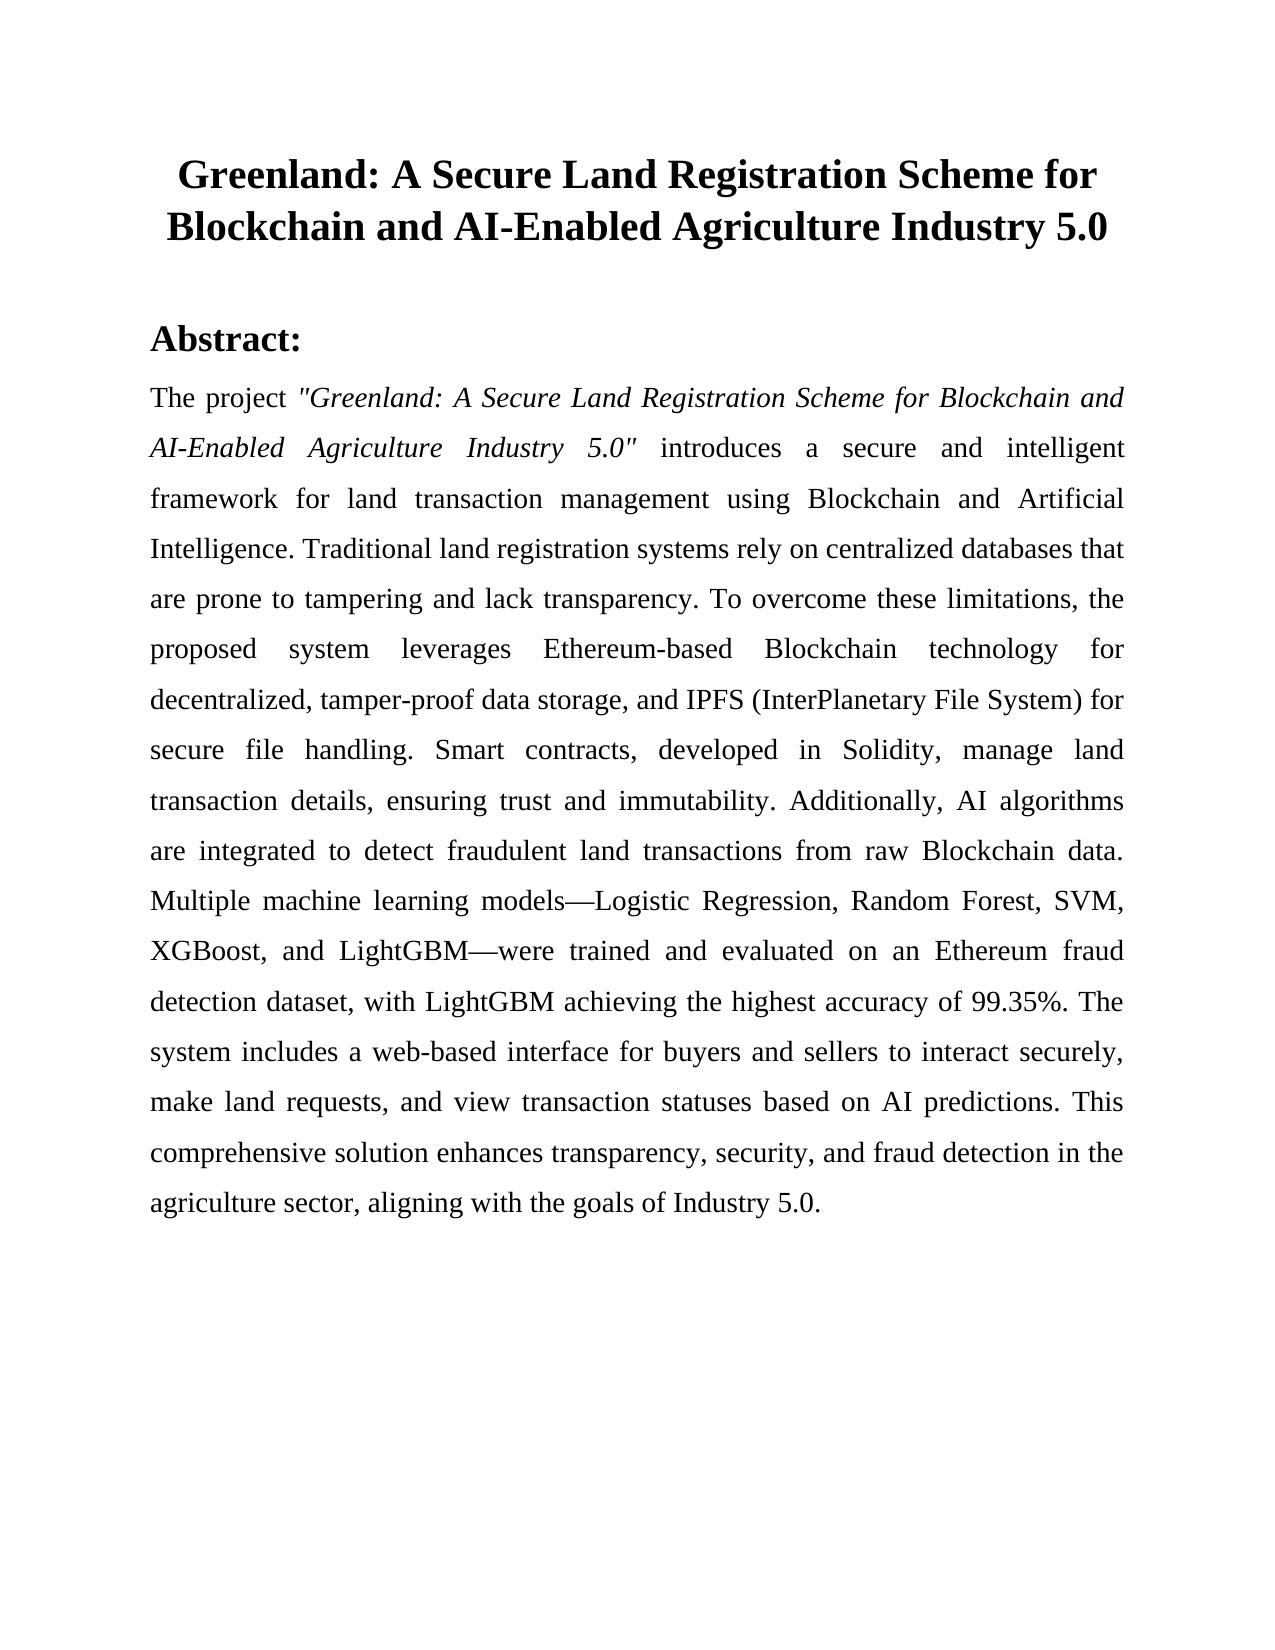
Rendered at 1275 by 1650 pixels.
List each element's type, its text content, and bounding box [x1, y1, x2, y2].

text Greenland: A Secure Land Registration Scheme for Blockchain and AI-Enabled Agriculture Industry 5.0 [150, 150, 1125, 249]
text The project "Greenland: A Secure Land Registration Scheme for Blockchain and AI-Enabled Agriculture Industry 5.0" introduces a secure and intelligent framework for land transaction management using Blockchain and Artificial Intelligence. Traditional land registration systems rely on centralized databases that are prone to tampering and lack transparency. To overcome these limitations, the proposed system leverages Ethereum-based Blockchain technology for decentralized, tamper-proof data storage, and IPFS (InterPlanetary File System) for secure file handling. Smart contracts, developed in Solidity, manage land transaction details, ensuring trust and immutability. Additionally, AI algorithms are integrated to detect fraudulent land transactions from raw Blockchain data. Multiple machine learning models—Logistic Regression, Random Forest, SVM, XGBoost, and LightGBM—were trained and evaluated on an Ethereum fraud detection dataset, with LightGBM achieving the highest accuracy of 99.35%. The system includes a web-based interface for buyers and sellers to interact securely, make land requests, and view transaction statuses based on AI predictions. This comprehensive solution enhances transparency, security, and fraud detection in the agriculture sector, aligning with the goals of Industry 5.0. [150, 380, 1125, 1219]
text Abstract: [150, 317, 1125, 360]
